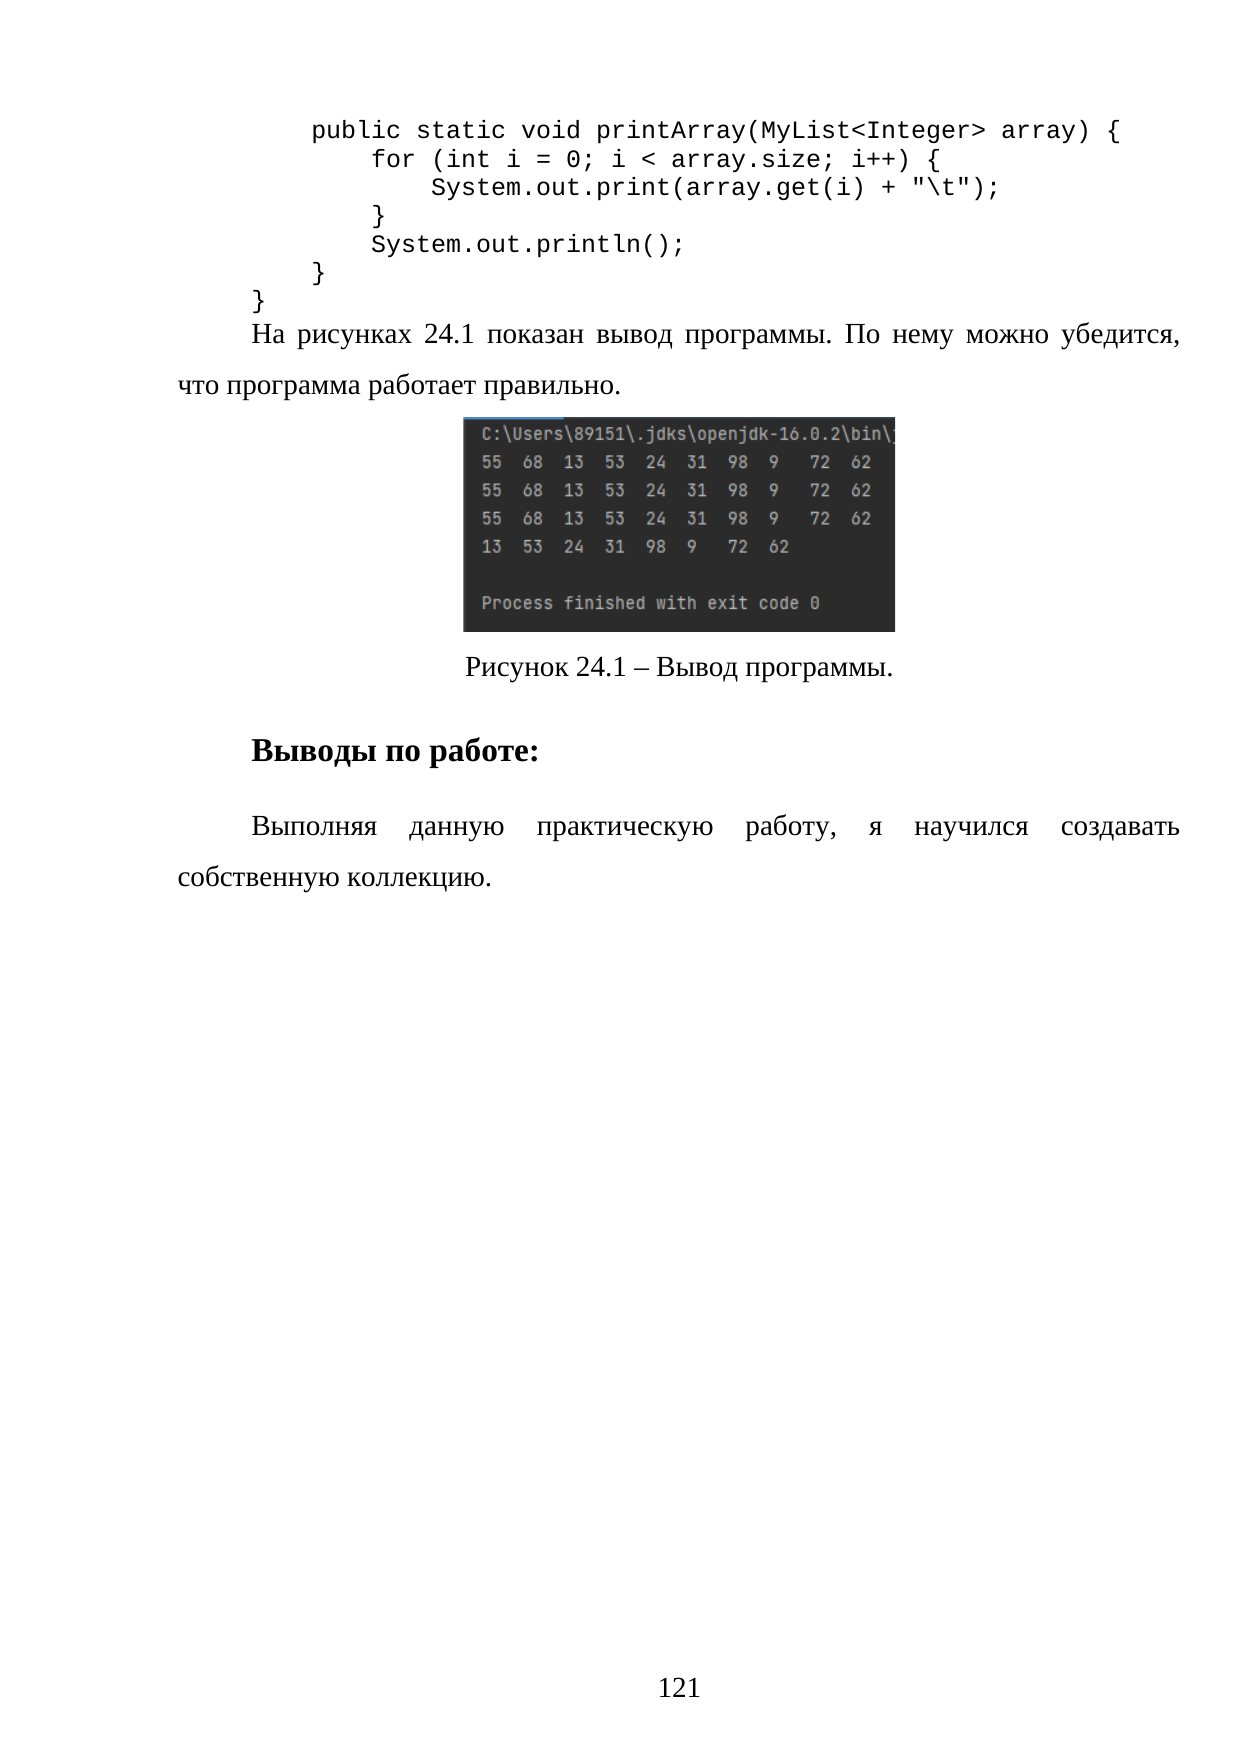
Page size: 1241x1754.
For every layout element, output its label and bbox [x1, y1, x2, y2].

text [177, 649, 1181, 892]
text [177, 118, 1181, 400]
picture [463, 417, 896, 632]
